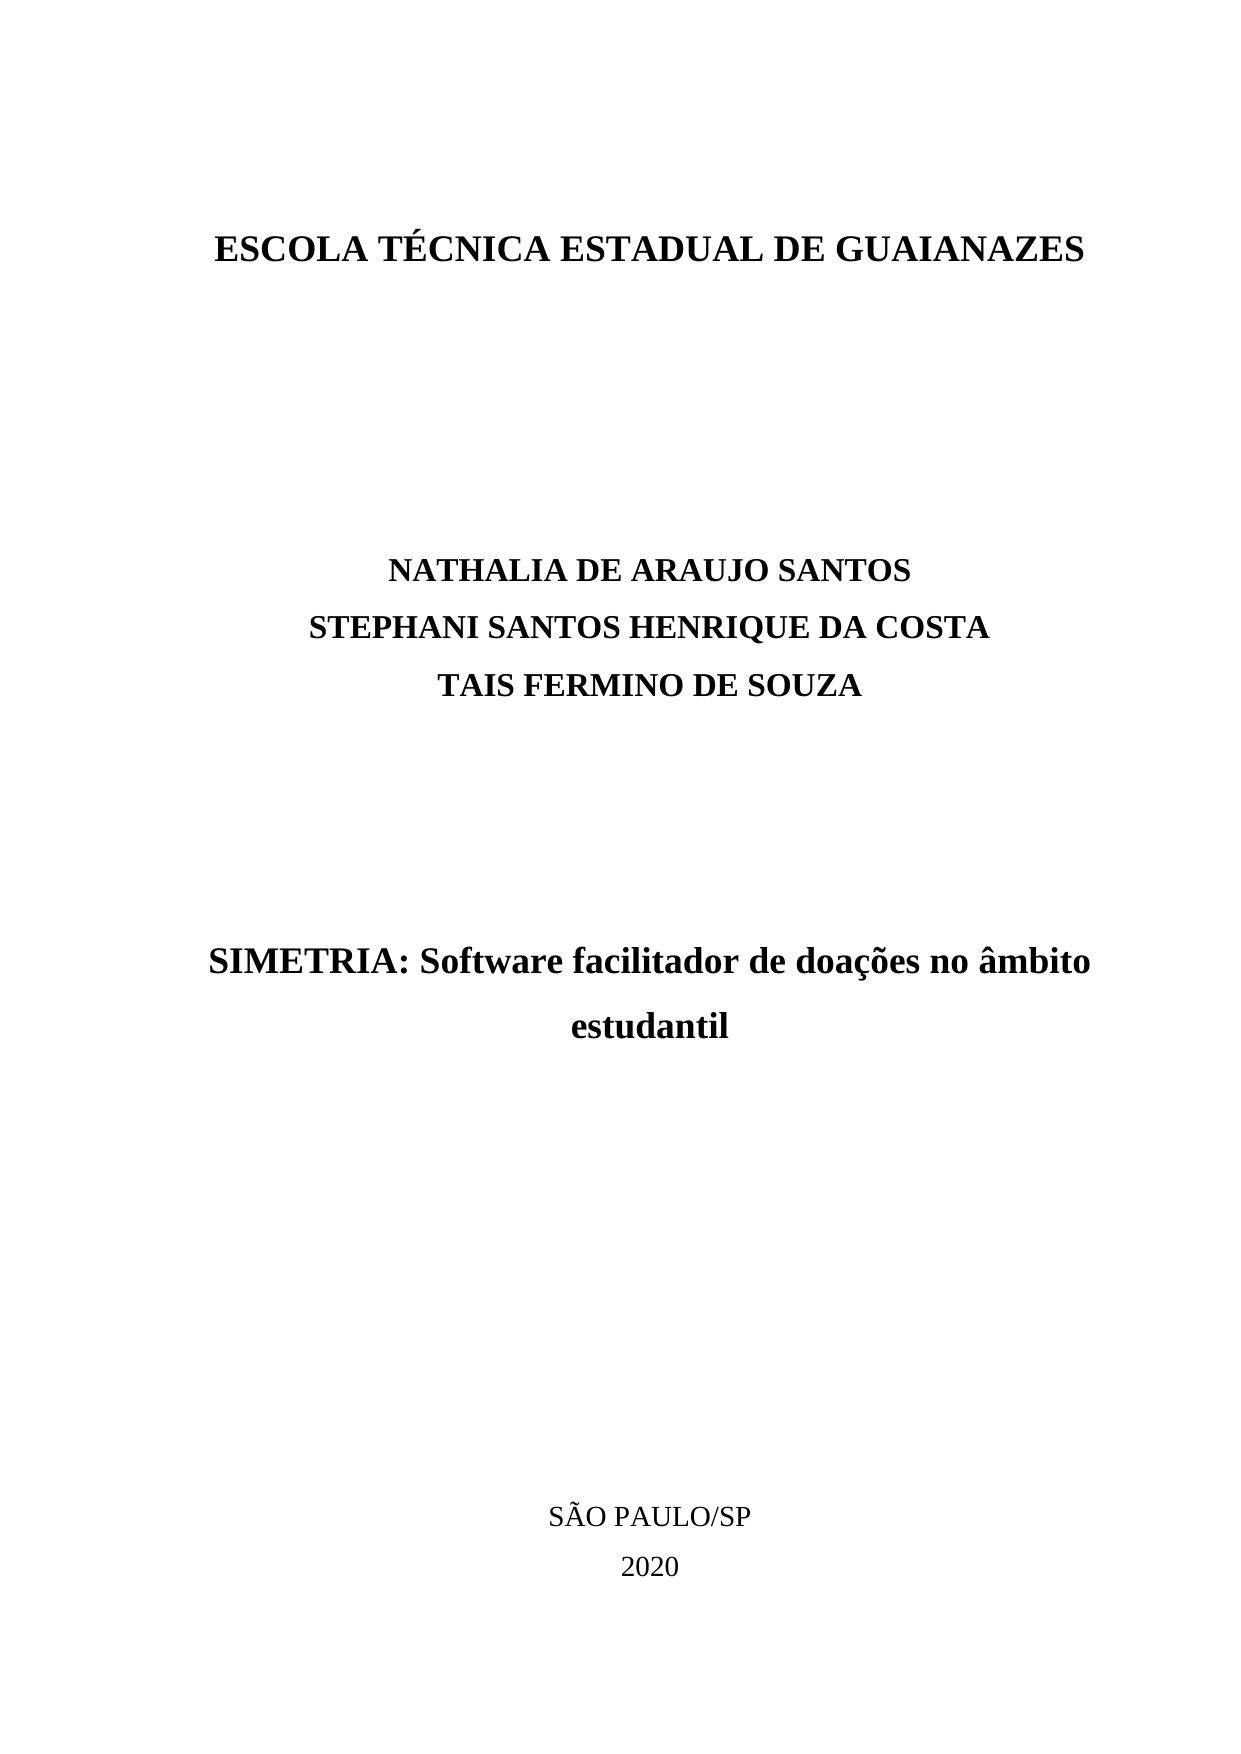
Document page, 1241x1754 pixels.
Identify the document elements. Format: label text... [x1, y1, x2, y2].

text SÃO PAULO/SP [177, 1499, 1122, 1532]
text SIMETRIA: Software facilitador de doações no âmbito estudantil [177, 938, 1122, 1046]
text NATHALIA DE ARAUJO SANTOS [177, 550, 1122, 588]
text ESCOLA TÉCNICA ESTADUAL DE GUAIANAZES [177, 227, 1122, 270]
text TAIS FERMINO DE SOUZA [177, 665, 1122, 703]
text STEPHANI SANTOS HENRIQUE DA COSTA [177, 608, 1122, 646]
text 2020 [177, 1549, 1122, 1583]
